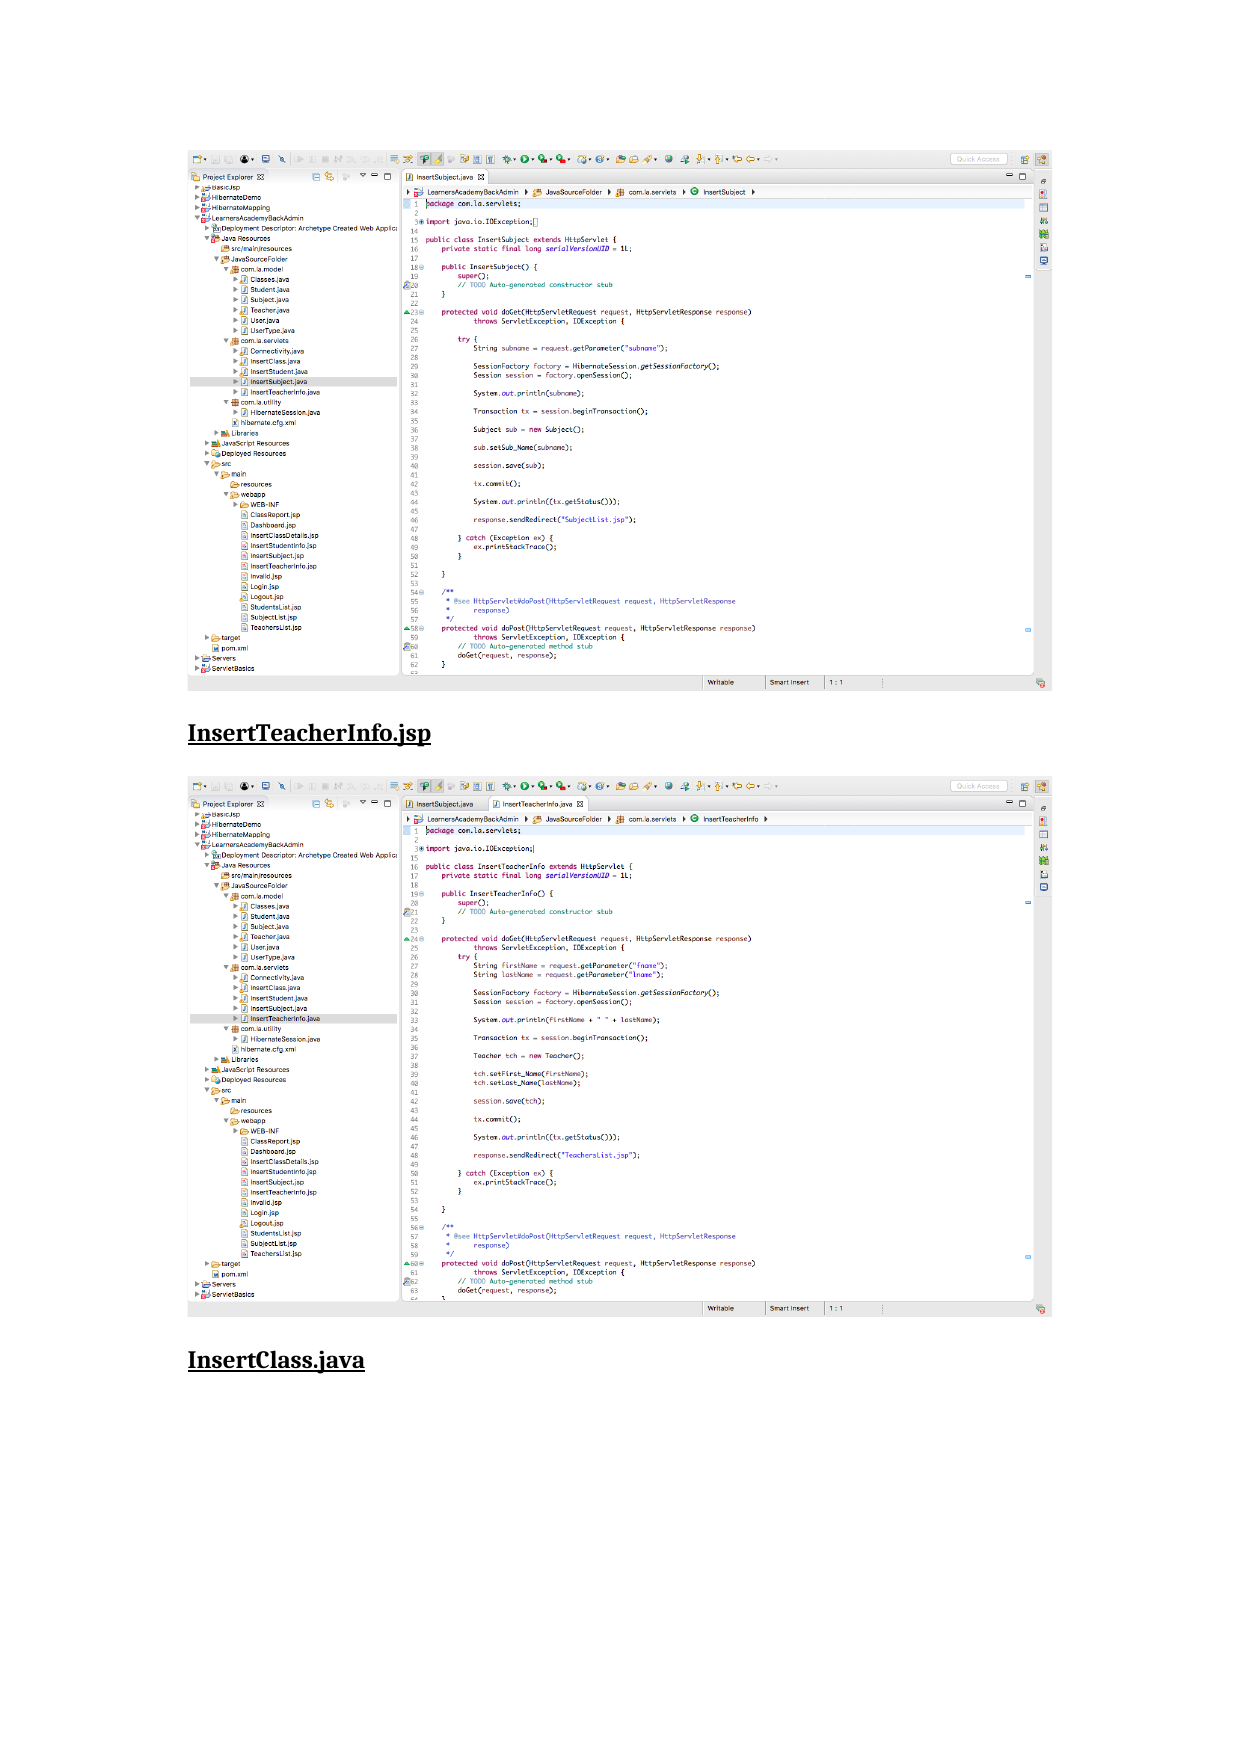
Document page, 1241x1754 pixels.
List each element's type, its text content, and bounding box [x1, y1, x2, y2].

text InsertTeacherInfo.jsp [187, 719, 1053, 748]
text InsertClass.java [187, 1346, 1053, 1374]
picture [187, 150, 1053, 691]
picture [187, 776, 1053, 1317]
